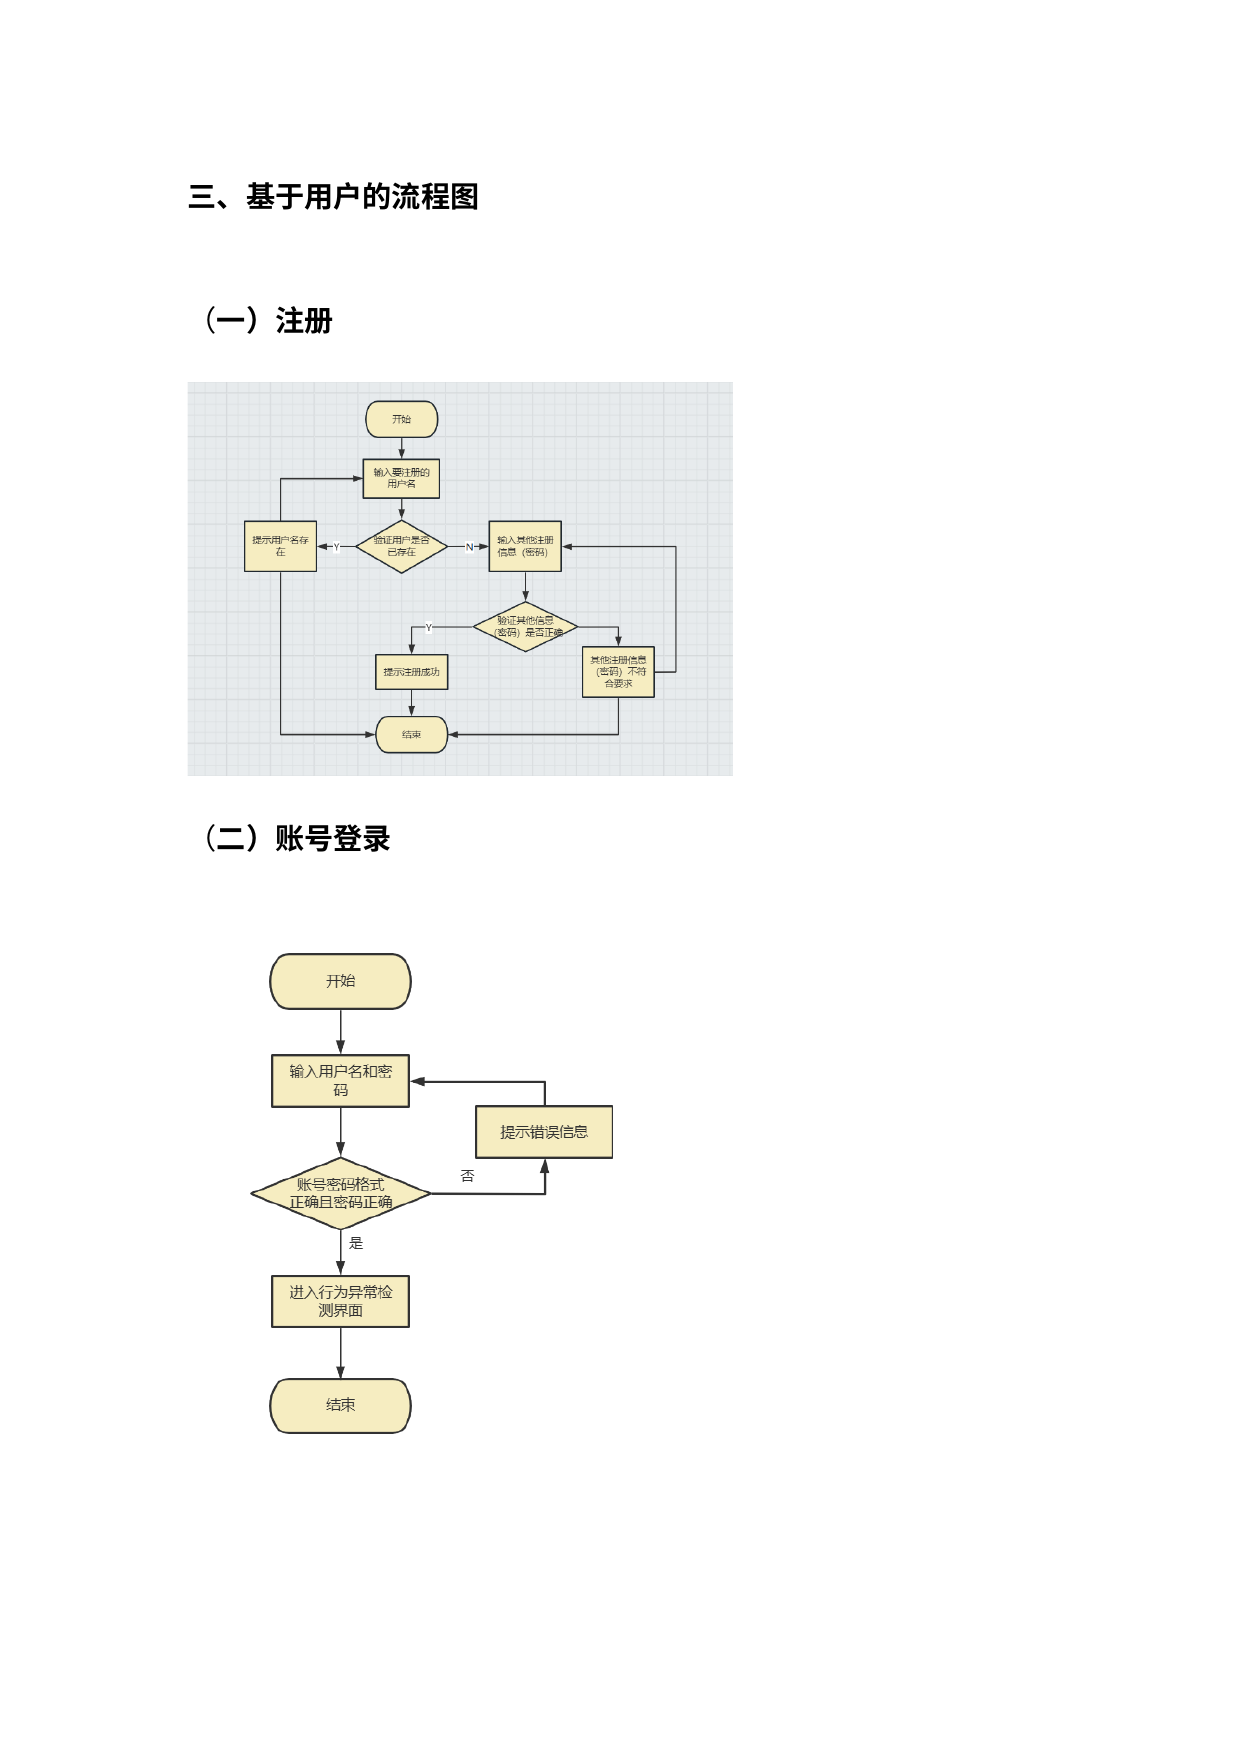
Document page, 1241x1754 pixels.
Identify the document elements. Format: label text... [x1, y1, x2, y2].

picture [187, 382, 733, 776]
subtitle （二）账号登录 [187, 804, 1053, 869]
subtitle （一）注册 [187, 286, 1053, 351]
subtitle 三、基于用户的流程图 [187, 162, 1053, 227]
picture [187, 900, 638, 1469]
